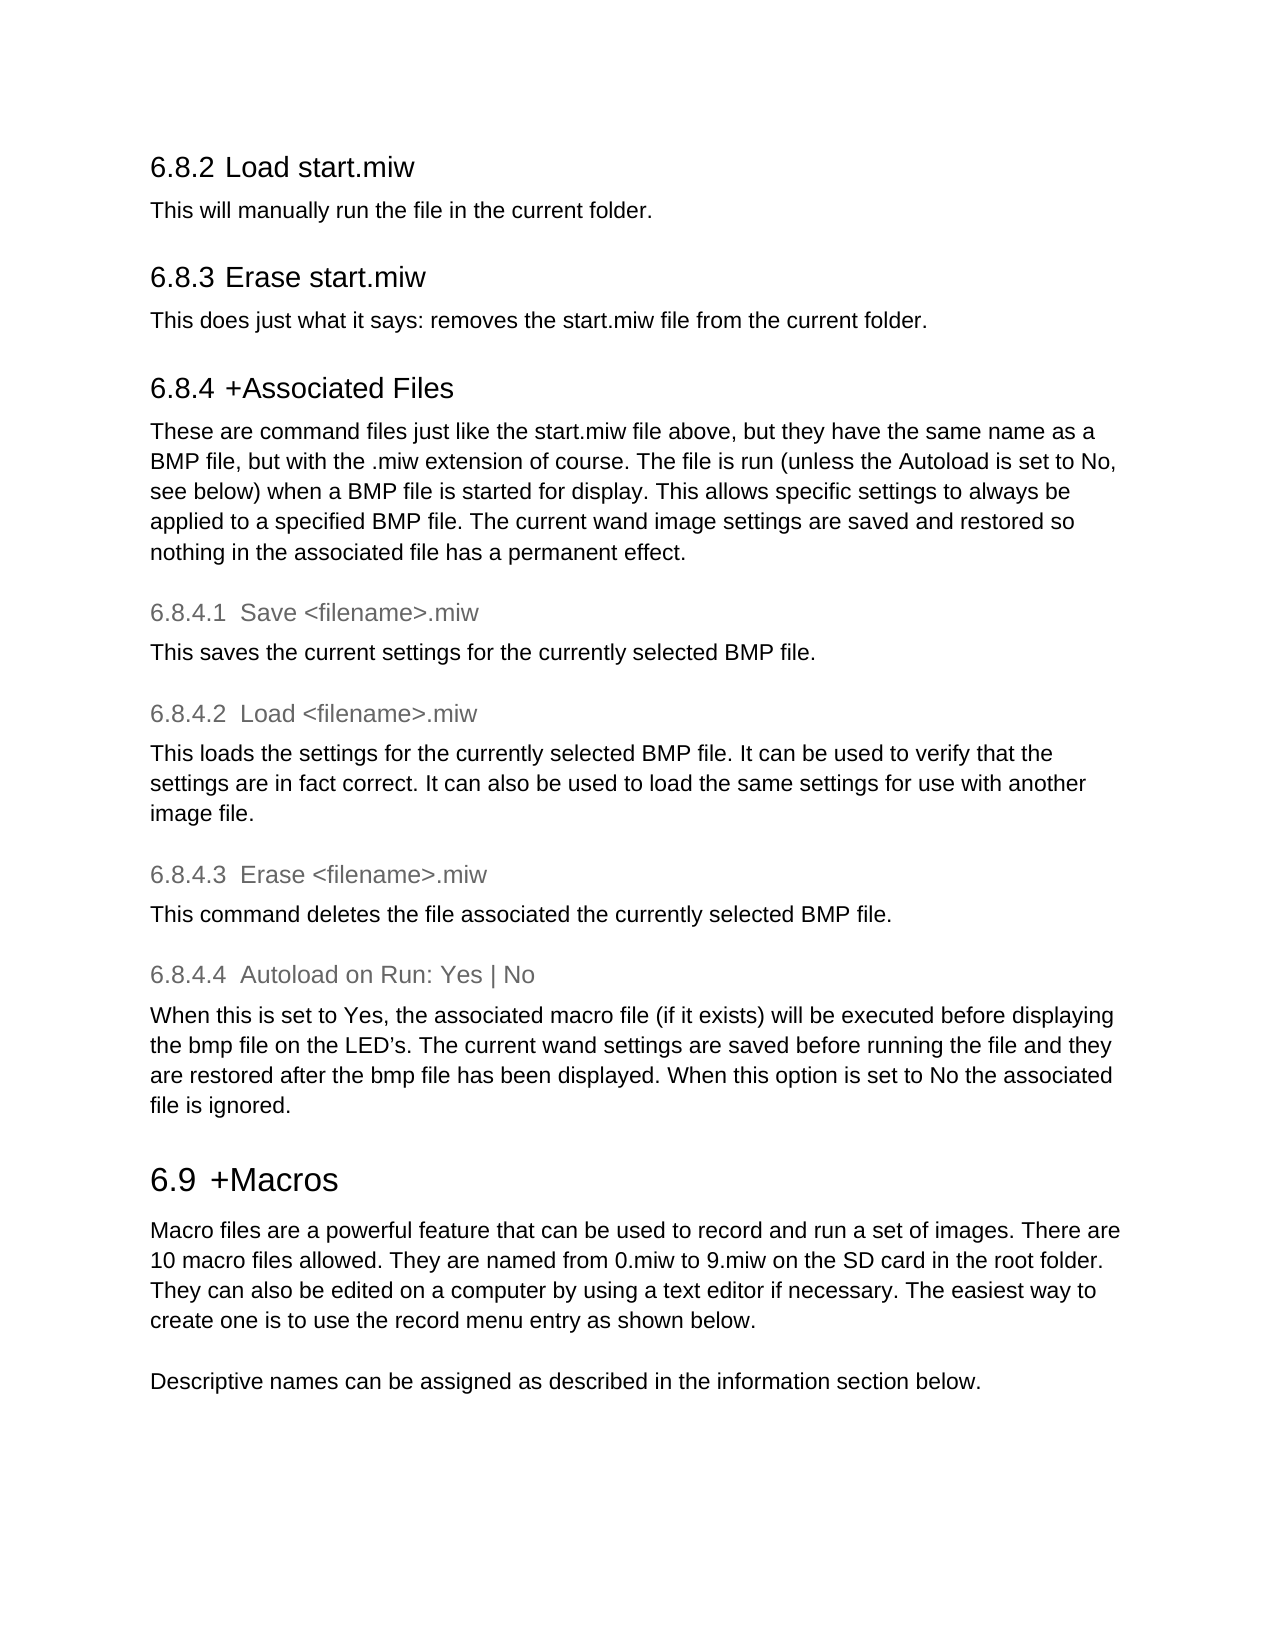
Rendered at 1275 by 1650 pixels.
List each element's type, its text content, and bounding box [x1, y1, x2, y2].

text This will manually run the file in the current folder. [150, 197, 1125, 223]
text Macro files are a powerful feature that can be used to record and run a set of images. There are 10 macro files allowed. They are named from 0.miw to 9.miw on the SD card in the root folder. They can also be edited on a computer by using a text editor if necessary. The easiest way to create one is to use the record menu entry as shown below. [150, 1217, 1125, 1334]
subtitle Erase start.miw [150, 260, 1125, 294]
subtitle +Associated Files [150, 371, 1125, 404]
subtitle Load start.miw [150, 150, 1125, 183]
text When this is set to Yes, the associated macro file (if it exists) will be executed before displaying the bmp file on the LED’s. The current wand settings are saved before running the file and they are restored after the bmp file has been displayed. When this option is set to No the associated file is ignored. [150, 1002, 1125, 1119]
text This does just what it says: removes the start.miw file from the current folder. [150, 307, 1125, 334]
subtitle Erase <filename>.miw [150, 860, 1125, 888]
text This loads the settings for the currently selected BMP file. It can be used to verify that the settings are in fact correct. It can also be used to load the same settings for use with another image file. [150, 740, 1125, 827]
subtitle Autoload on Run: Yes | No [150, 961, 1125, 989]
subtitle Save <filename>.miw [150, 598, 1125, 627]
text This command deletes the file associated the currently selected BMP file. [150, 901, 1125, 927]
subtitle +Macros [150, 1160, 1125, 1199]
text Descriptive names can be assigned as described in the information section below. [150, 1368, 1125, 1394]
text These are command files just like the start.miw file above, but they have the same name as a BMP file, but with the .miw extension of course. The file is run (unless the Autoload is set to No, see below) when a BMP file is started for display. This allows specific settings to always be applied to a specified BMP file. The current wand image settings are saved and restored so nothing in the associated file has a permanent effect. [150, 418, 1125, 565]
subtitle Load <filename>.miw [150, 699, 1125, 727]
text This saves the current settings for the currently selected BMP file. [150, 639, 1125, 666]
